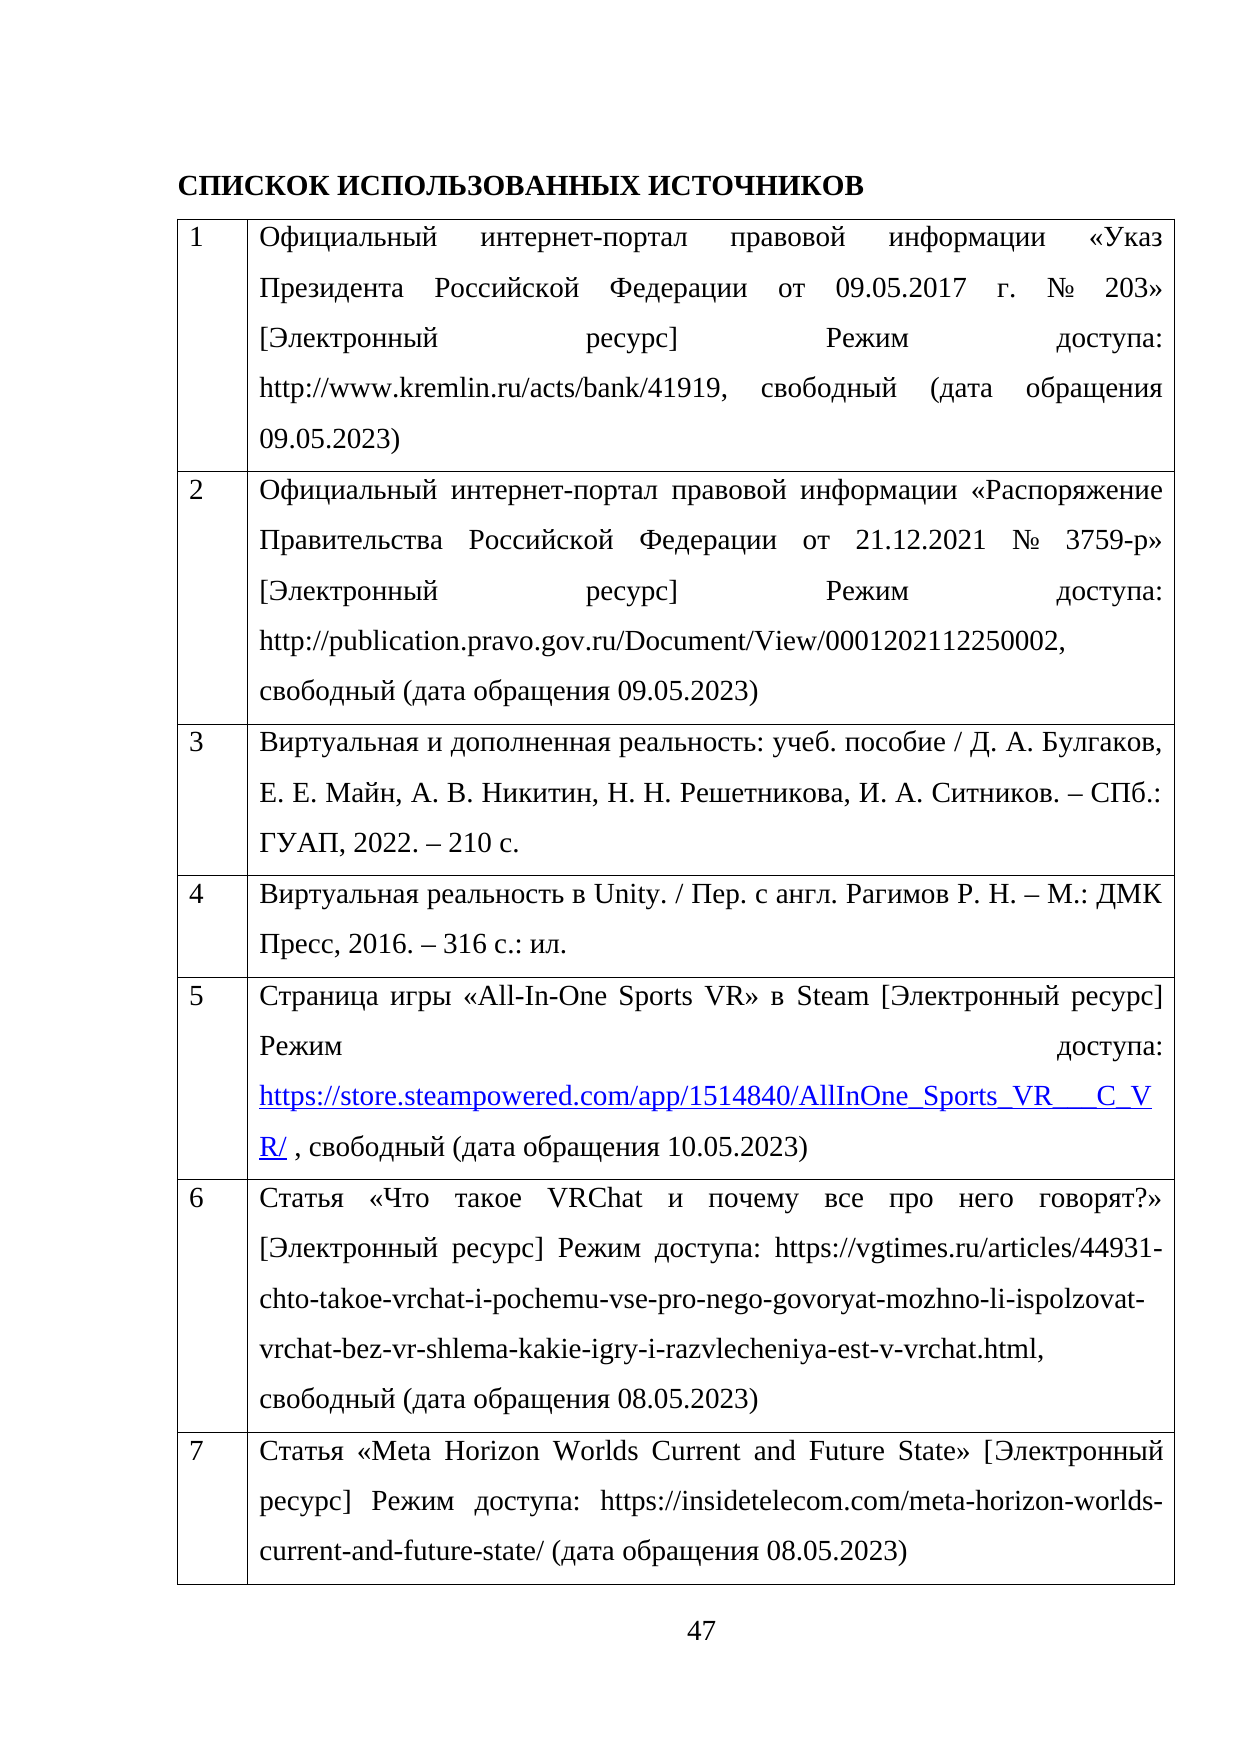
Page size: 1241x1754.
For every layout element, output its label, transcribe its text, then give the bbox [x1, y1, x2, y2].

table_cell 2 [178, 472, 247, 723]
table_cell Статья «Что такое VRChat и почему все про него говорят?» [Электронный ресурс] Режим доступа: https://vgtimes.ru/articles/44931-chto-takoe-vrchat-i-pochemu-vse-pro-nego-govoryat-mozhno-li-ispolzovat-vrchat-bez-vr-shlema-kakie-igry-i-razvlecheniya-est-v-vrchat.html, свободный (дата обращения 08.05.2023) [248, 1180, 1174, 1432]
table_cell 5 [178, 978, 247, 1179]
table_cell 3 [178, 725, 247, 875]
table_header 1 [178, 220, 247, 471]
table_cell 6 [178, 1180, 247, 1432]
table_cell 4 [178, 876, 247, 977]
table_header Официальный интернет-портал правовой информации «Указ Президента Российской Федерации от 09.05.2017 г. № 203» [Электронный ресурс] Режим доступа: http://www.kremlin.ru/acts/bank/41919, свободный (дата обращения 09.05.2023) [248, 220, 1174, 471]
table_cell Виртуальная и дополненная реальность: учеб. пособие / Д. А. Булгаков, Е. Е. Майн, А. В. Никитин, Н. Н. Решетникова, И. А. Ситников. – СПб.: ГУАП, 2022. – 210 с. [248, 725, 1174, 875]
subtitle СПИСКОК ИСПОЛЬЗОВАННЫХ ИСТОЧНИКОВ [177, 168, 1152, 202]
table_cell Страница игры «All-In-One Sports VR» в Steam [Электронный ресурс] Режим доступа: https://store.steampowered.com/app/1514840/AllInOne_Sports_VR___C_VR/ , свободный (дата обращения 10.05.2023) [248, 978, 1174, 1179]
table_cell Виртуальная реальность в Unity. / Пер. с англ. Рагимов Р. Н. – М.: ДМК Пресс, 2016. – 316 с.: ил. [248, 876, 1174, 977]
table_cell 7 [178, 1433, 247, 1583]
table_cell Официальный интернет-портал правовой информации «Распоряжение Правительства Российской Федерации от 21.12.2021 № 3759-р» [Электронный ресурс] Режим доступа: http://publication.pravo.gov.ru/Document/View/0001202112250002, свободный (дата обращения 09.05.2023) [248, 472, 1174, 723]
table_cell Статья «Meta Horizon Worlds Current and Future State» [Электронный ресурс] Режим доступа: https://insidetelecom.com/meta-horizon-worlds-current-and-future-state/ (дата обращения 08.05.2023) [248, 1433, 1174, 1583]
